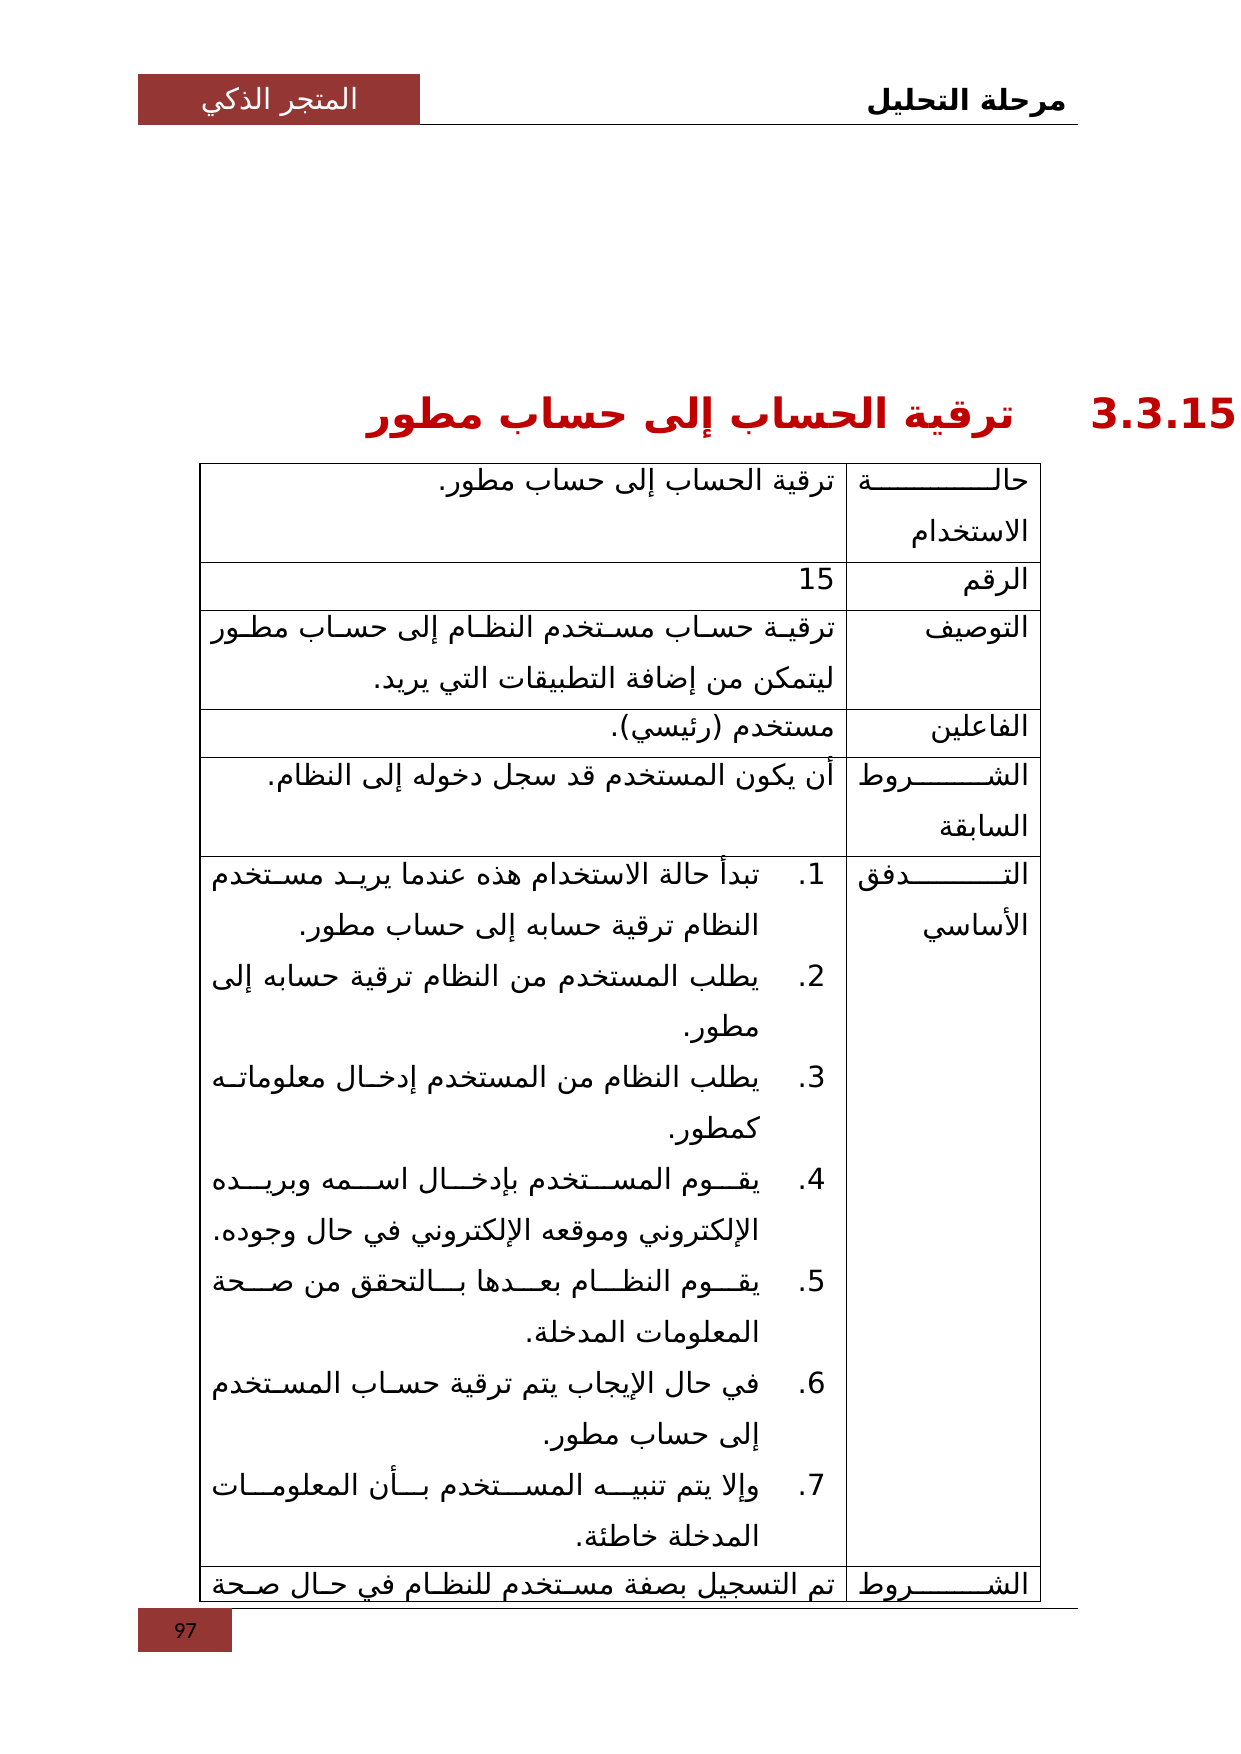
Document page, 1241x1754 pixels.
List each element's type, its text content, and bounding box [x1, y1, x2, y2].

table_cell أن يكون المستخدم قد سجل دخوله إلى النظام. [201, 758, 846, 856]
table_cell مستخدم (رئيسي). [201, 710, 846, 757]
table_cell الشروط اللاحقة [847, 1567, 1040, 1601]
table_cell التوصيف [847, 611, 1040, 709]
table_cell ترقية حساب مستخدم النظام إلى حساب مطور ليتمكن من إضافة التطبيقات التي يريد. [201, 611, 846, 709]
table_cell 15 [201, 563, 846, 610]
table_header حالة الاستخدام [847, 464, 1040, 562]
table_cell الفاعلين [847, 710, 1040, 757]
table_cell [201, 1567, 846, 1601]
table_cell تبدأ حالة الاستخدام هذه عندما يريد مستخدم النظام ترقية حسابه إلى حساب مطور. يطلب المستخدم من النظام ترقية حسابه إلى مطور. يطلب النظام من المستخدم إدخال معلوماته كمطور. يقوم المستخدم بإدخال اسمه وبريده الإلكتروني وموقعه الإلكتروني في حال وجوده. يقوم النظام بعدها بالتحقق من صحة المعلومات المدخلة. في حال الإيجاب يتم ترقية حساب المستخدم إلى حساب مطور. وإلا يتم تنبيه المستخدم بأن المعلومات المدخلة خاطئة. [201, 857, 846, 1566]
table_cell التدفق الأساسي [847, 857, 1040, 1566]
table_cell الشروط السابقة [847, 758, 1040, 856]
table_header ترقية الحساب إلى حساب مطور. [201, 464, 846, 562]
table_cell الرقم [847, 563, 1040, 610]
subtitle ترقية الحساب إلى حساب مطور [150, 390, 1090, 438]
